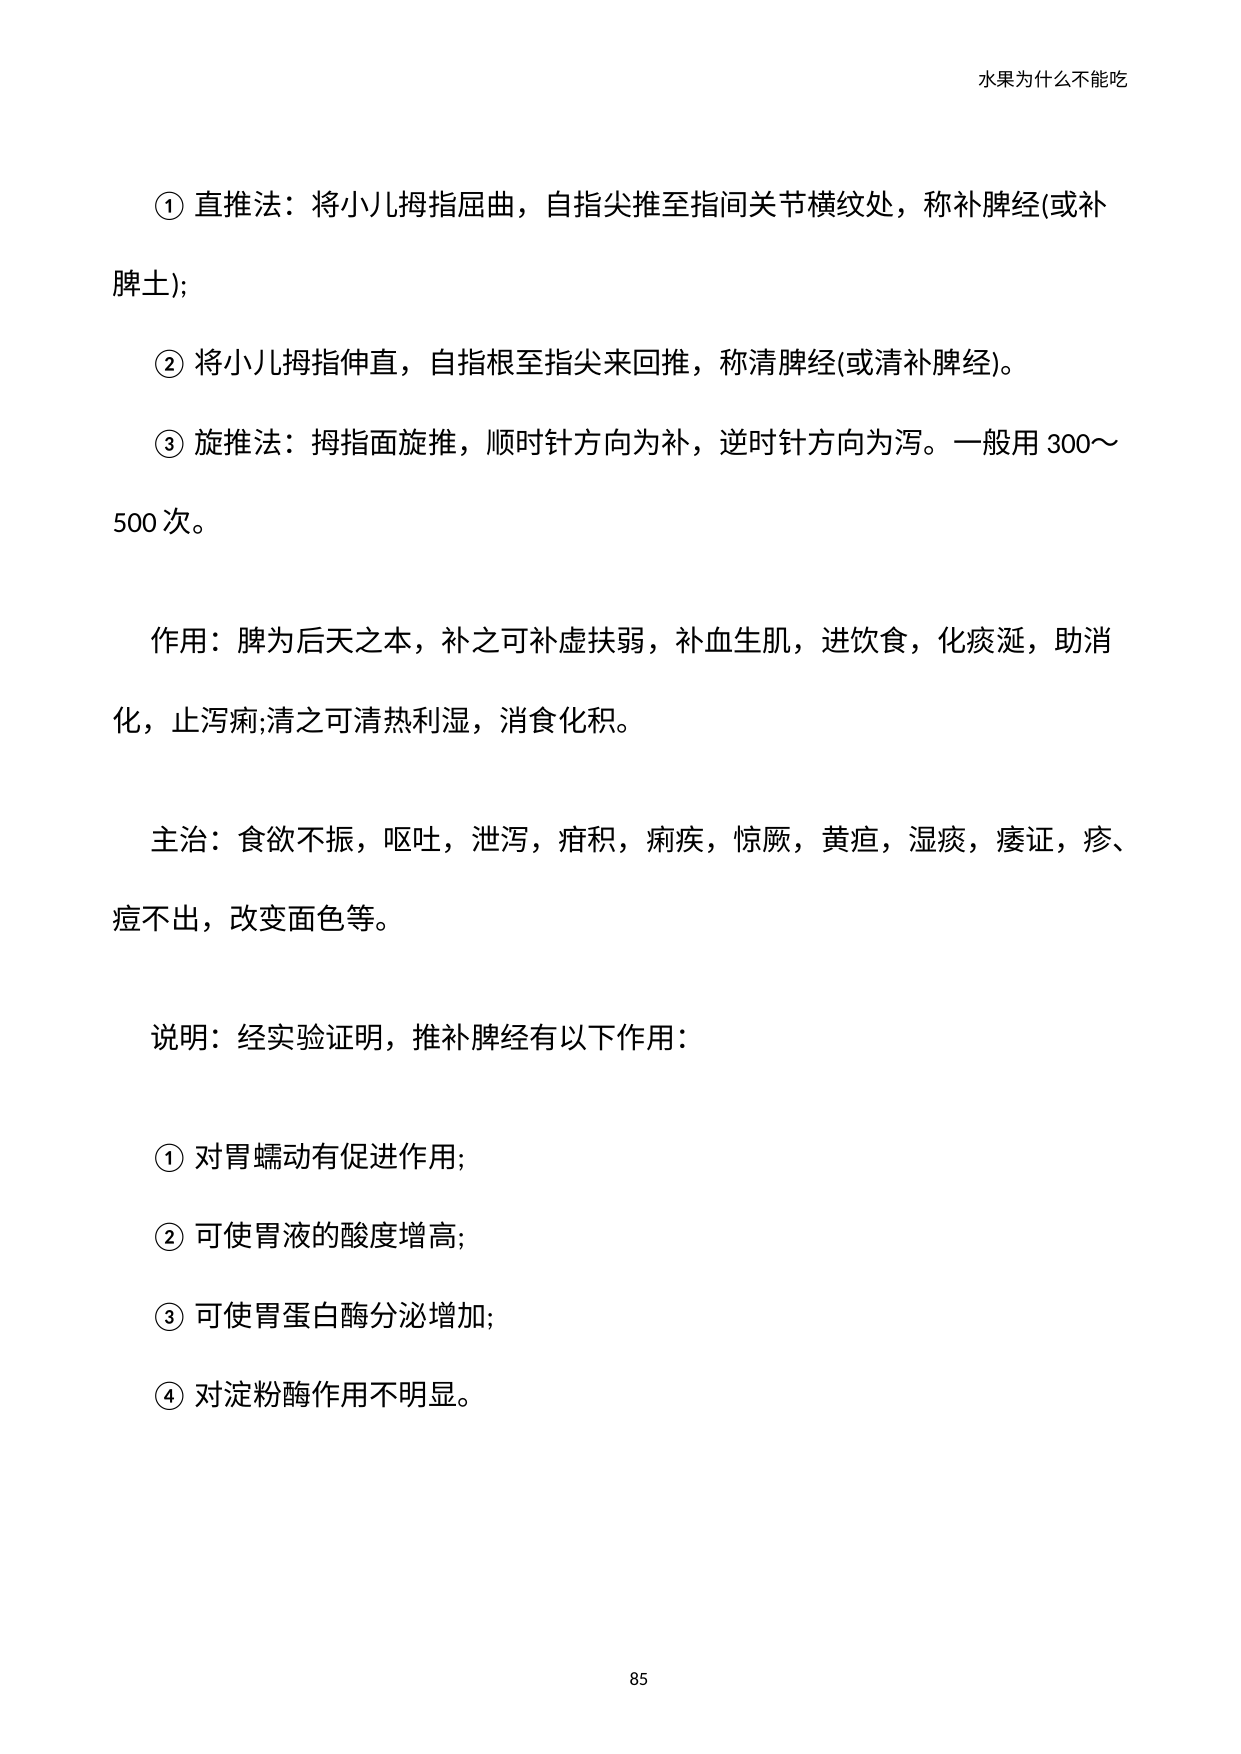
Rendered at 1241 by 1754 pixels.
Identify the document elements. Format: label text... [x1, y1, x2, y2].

text ②可使胃液的酸度增高; [112, 1194, 1128, 1274]
text ②将小儿拇指伸直，自指根至指尖来回推，称清脾经(或清补脾经)。 [112, 321, 1128, 401]
text 作用：脾为后天之本，补之可补虚扶弱，补血生肌，进饮食，化痰涎，助消化，止泻痢;清之可清热利湿，消食化积。 [112, 599, 1128, 758]
text 主治：食欲不振，呕吐，泄泻，疳积，痢疾，惊厥，黄疸，湿痰，痿证，疹、痘不出，改变面色等。 [112, 798, 1128, 956]
text ①对胃蠕动有促进作用; [112, 1115, 1128, 1194]
text 说明：经实验证明，推补脾经有以下作用： [112, 996, 1128, 1075]
text ④对淀粉酶作用不明显。 [112, 1353, 1128, 1433]
text ③可使胃蛋白酶分泌增加; [112, 1274, 1128, 1353]
text ③旋推法：拇指面旋推，顺时针方向为补，逆时针方向为泻。一般用300～500次。 [112, 401, 1128, 559]
text ①直推法：将小儿拇指屈曲，自指尖推至指间关节横纹处，称补脾经(或补脾土); [112, 163, 1128, 321]
